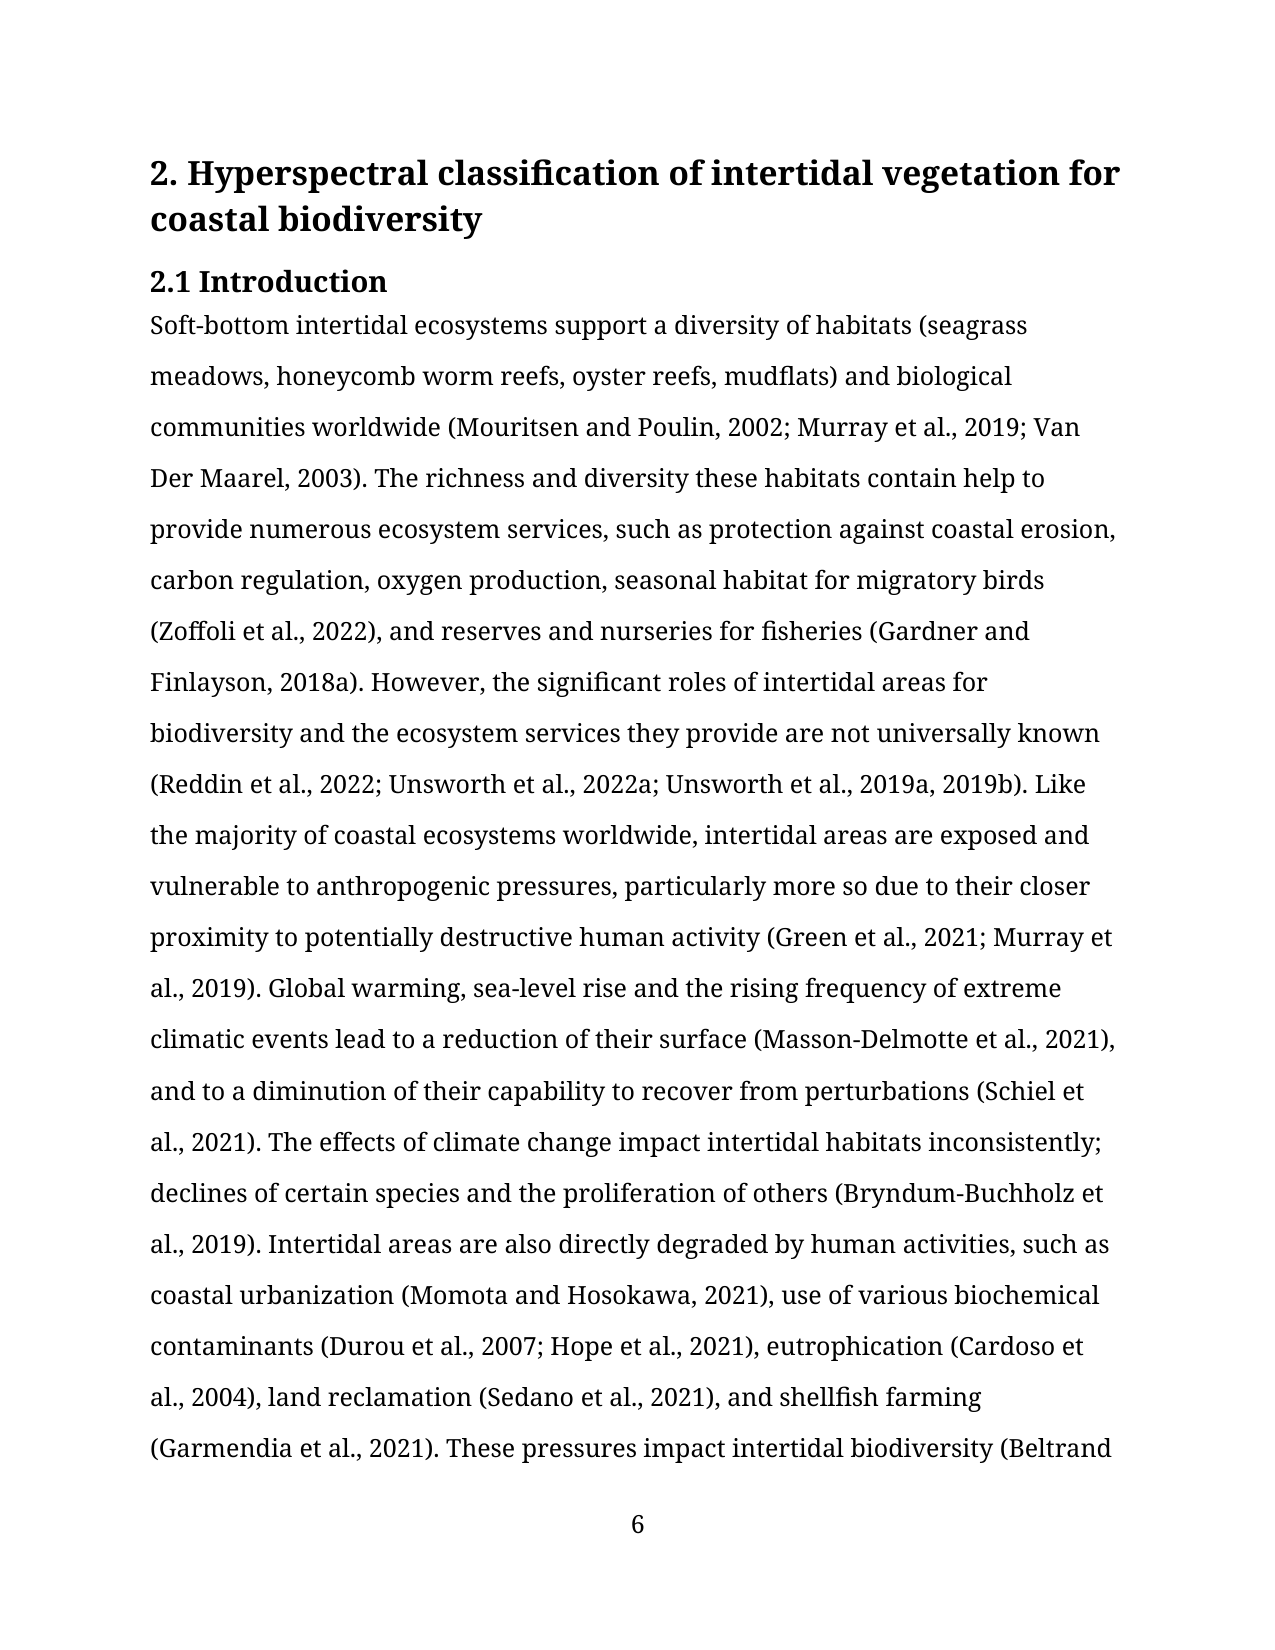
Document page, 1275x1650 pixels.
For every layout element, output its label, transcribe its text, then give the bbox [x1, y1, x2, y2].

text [150, 308, 1125, 1464]
subtitle 2. Hyperspectral classification of intertidal vegetation for coastal biodiversity [150, 150, 1125, 241]
subtitle 2.1 Introduction [150, 262, 1125, 301]
